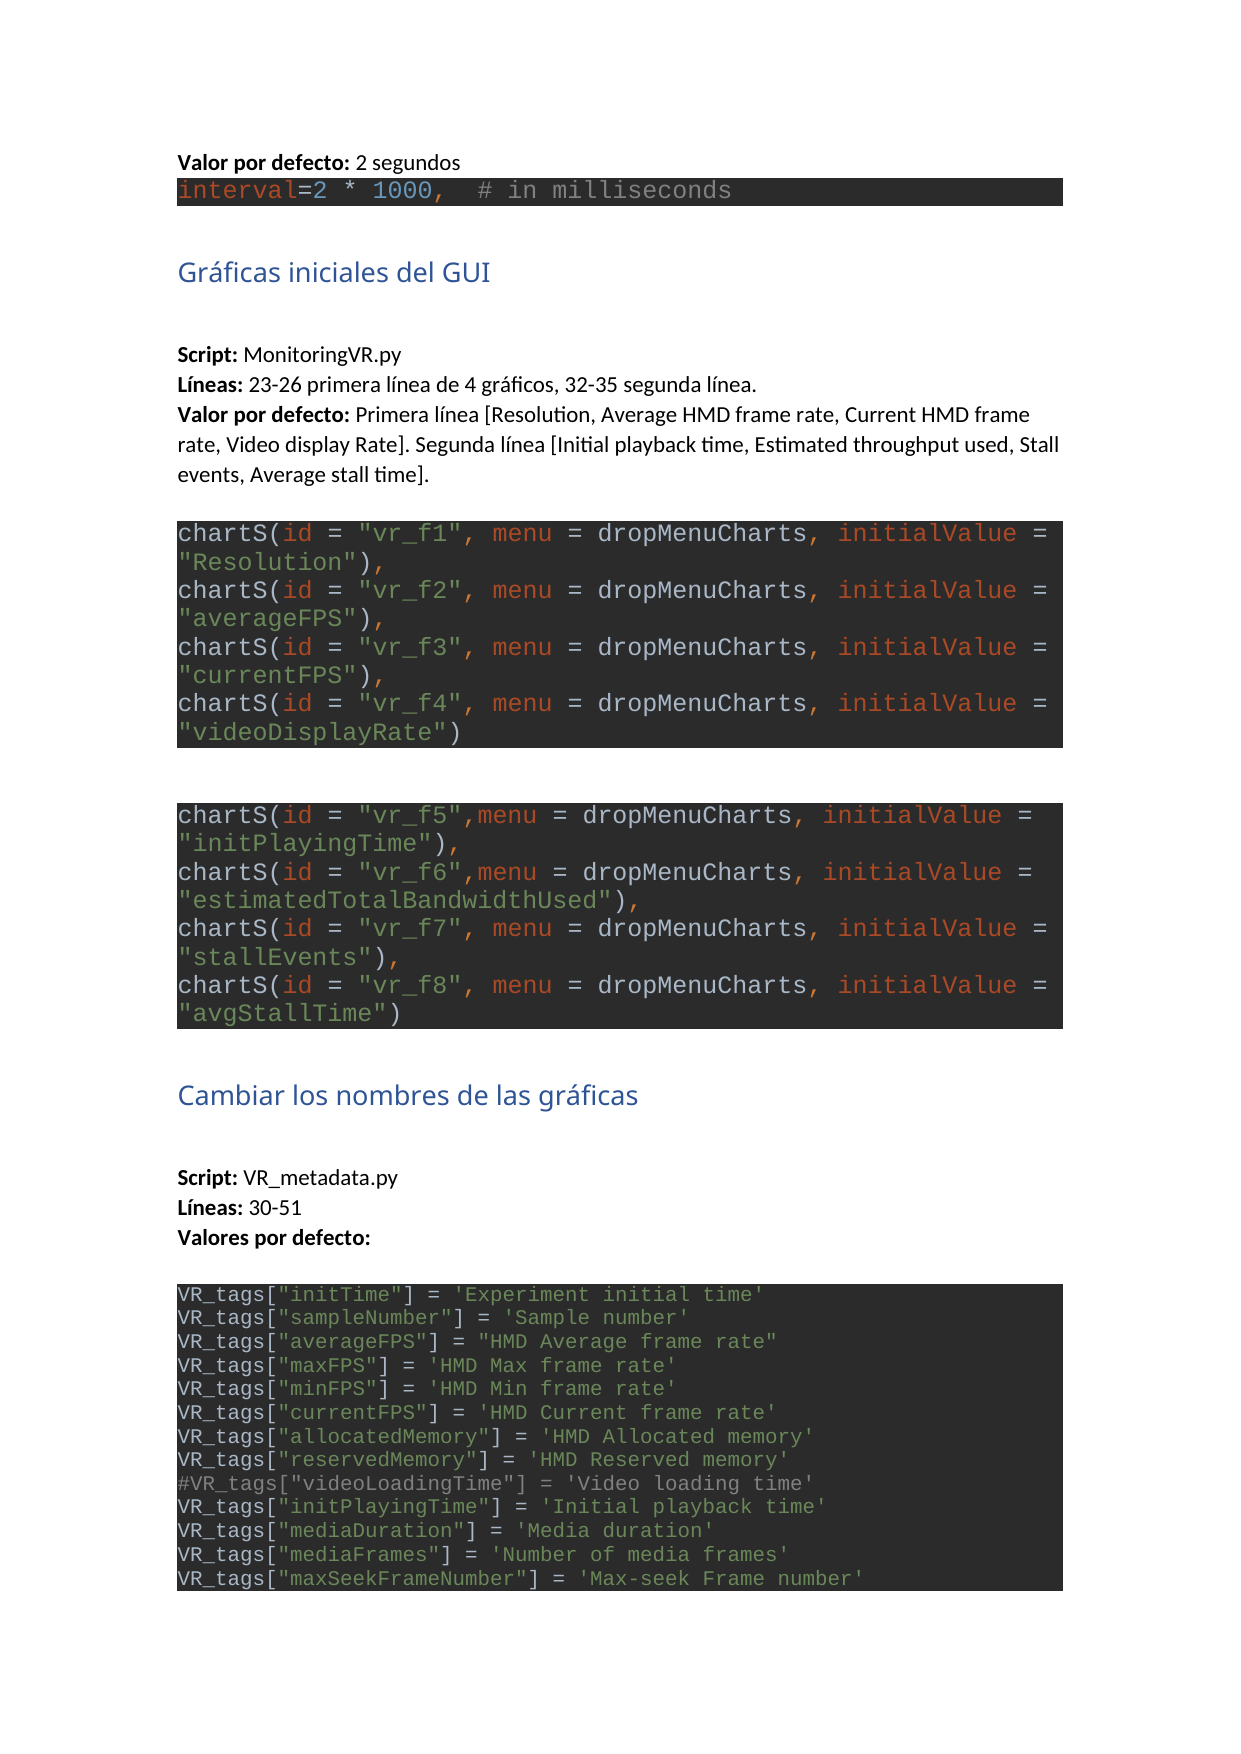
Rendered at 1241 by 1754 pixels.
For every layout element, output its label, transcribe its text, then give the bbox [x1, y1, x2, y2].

subtitle Cambiar los nombres de las gráficas [177, 1076, 1063, 1113]
text Script: VR_metadata.py [177, 1163, 1063, 1191]
text Líneas: 30-51 [177, 1193, 1063, 1221]
text chartS(id = "vr_f5",menu = dropMenuCharts, initialValue = "initPlayingTime"), chartS(id = "vr_f6",menu = dropMenuCharts, initialValue = "estimatedTotalBandwidthUsed"), chartS(id = "vr_f7", menu = dropMenuCharts, initialValue = "stallEvents"), chartS(id = "vr_f8", menu = dropMenuCharts, initialValue = "avgStallTime") [177, 803, 1063, 1029]
text Script: MonitoringVR.py [177, 340, 1063, 368]
text Valor por defecto: 2 segundos [177, 148, 1063, 176]
text Líneas: 23-26 primera línea de 4 gráficos, 32-35 segunda línea. [177, 370, 1063, 398]
text Valor por defecto: Primera línea [Resolution, Average HMD frame rate, Current HMD frame rate, Video display Rate]. Segunda línea [Initial playback time, Estimated throughput used, Stall events, Average stall time]. [177, 400, 1063, 488]
text interval=2 * 1000, # in milliseconds [177, 178, 1063, 206]
subtitle Gráficas iniciales del GUI [177, 253, 1063, 290]
text chartS(id = "vr_f1", menu = dropMenuCharts, initialValue = "Resolution"), chartS(id = "vr_f2", menu = dropMenuCharts, initialValue = "averageFPS"), chartS(id = "vr_f3", menu = dropMenuCharts, initialValue = "currentFPS"), chartS(id = "vr_f4", menu = dropMenuCharts, initialValue = "videoDisplayRate") [177, 521, 1063, 748]
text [177, 1284, 1063, 1591]
text Valores por defecto: [177, 1223, 1063, 1251]
